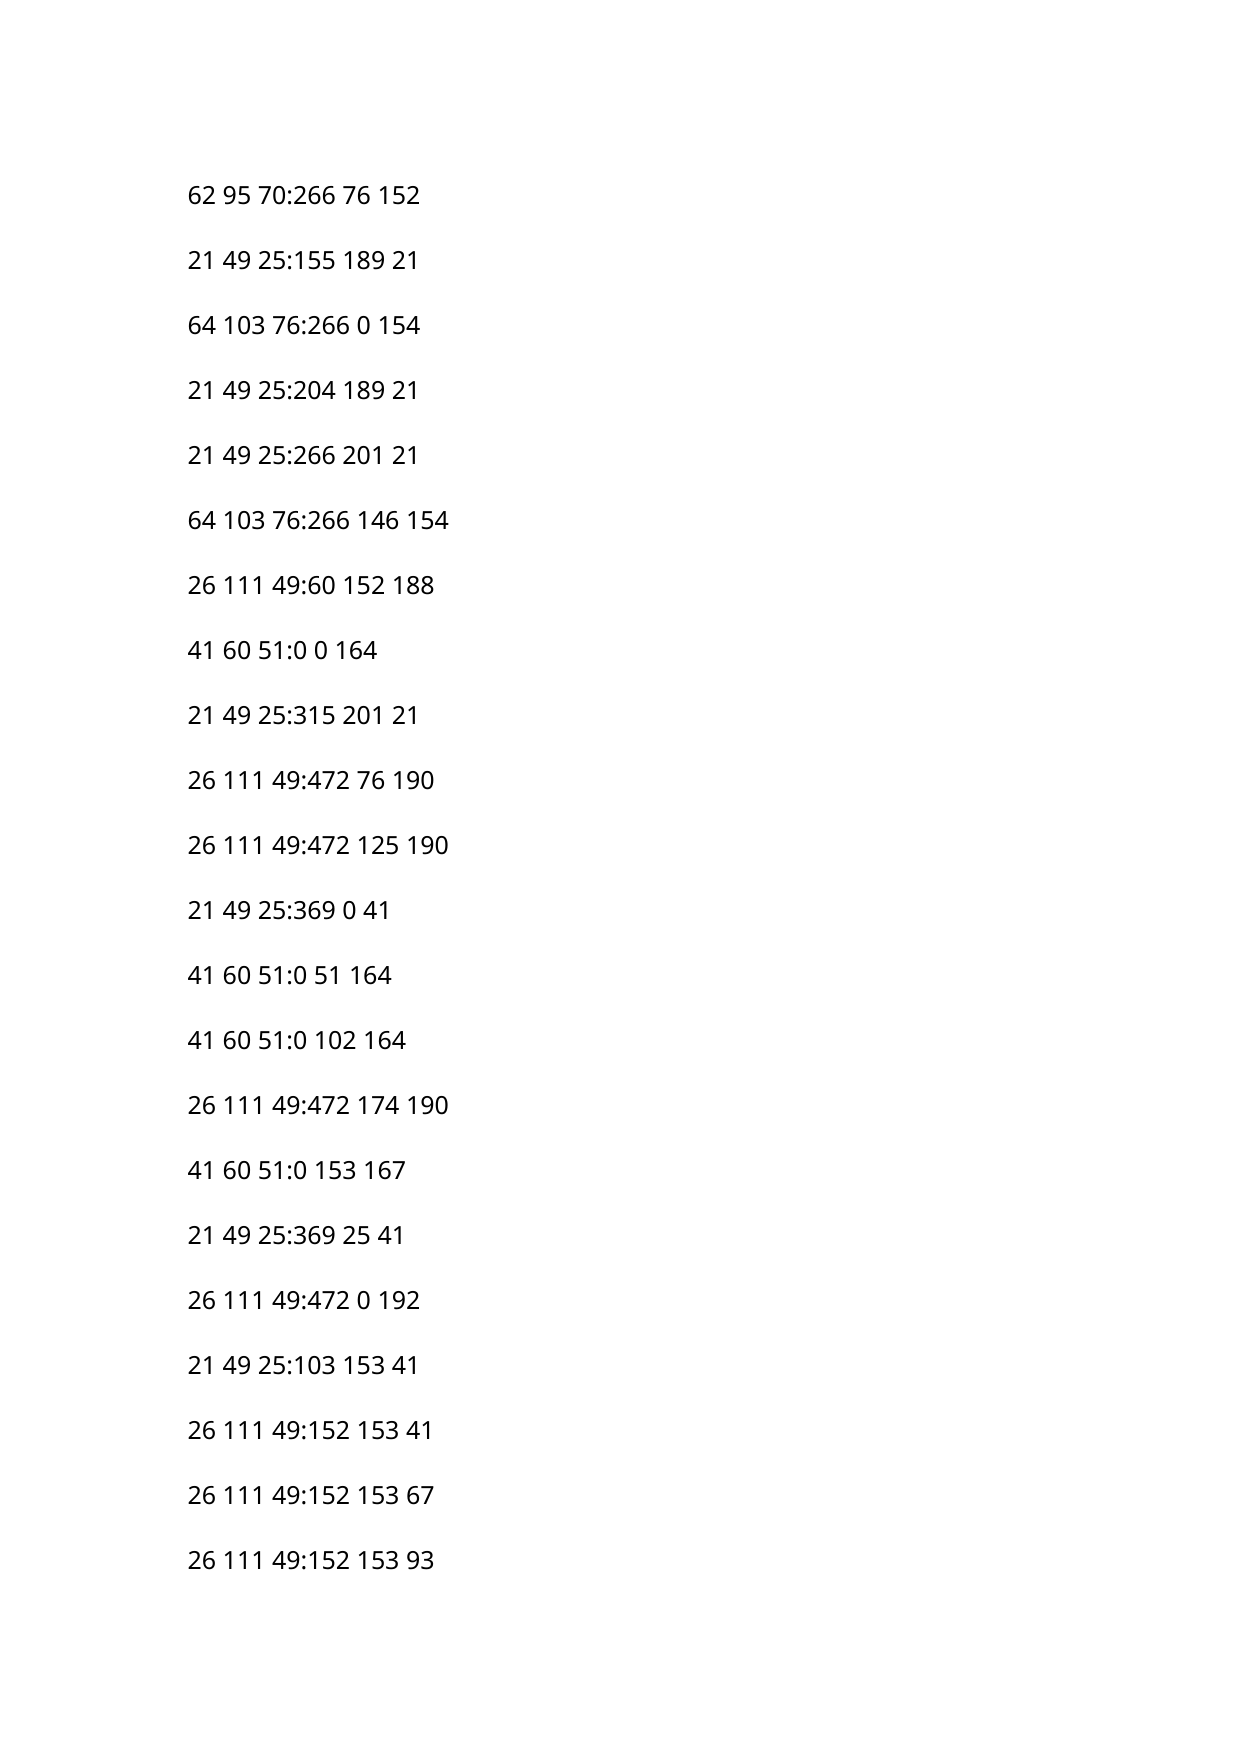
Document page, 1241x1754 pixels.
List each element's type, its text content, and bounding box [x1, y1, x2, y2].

text 21 49 25:315 201 21 [187, 682, 1053, 747]
text 21 49 25:369 0 41 [187, 877, 1053, 942]
text 62 95 70:266 76 152 [187, 162, 1053, 227]
text 41 60 51:0 153 167 [187, 1137, 1053, 1202]
text 26 111 49:472 125 190 [187, 812, 1053, 877]
text 41 60 51:0 102 164 [187, 1007, 1053, 1072]
text 64 103 76:266 0 154 [187, 292, 1053, 357]
text 26 111 49:60 152 188 [187, 552, 1053, 617]
text 26 111 49:152 153 67 [187, 1462, 1053, 1527]
text 41 60 51:0 0 164 [187, 617, 1053, 682]
text 26 111 49:152 153 93 [187, 1527, 1053, 1592]
text 26 111 49:152 153 41 [187, 1397, 1053, 1462]
text 21 49 25:369 25 41 [187, 1202, 1053, 1267]
text 21 49 25:155 189 21 [187, 227, 1053, 292]
text 26 111 49:472 0 192 [187, 1267, 1053, 1332]
text 21 49 25:204 189 21 [187, 357, 1053, 422]
text 64 103 76:266 146 154 [187, 487, 1053, 552]
text 41 60 51:0 51 164 [187, 942, 1053, 1007]
text 26 111 49:472 174 190 [187, 1072, 1053, 1137]
text 21 49 25:266 201 21 [187, 422, 1053, 487]
text 26 111 49:472 76 190 [187, 747, 1053, 812]
text 21 49 25:103 153 41 [187, 1332, 1053, 1397]
